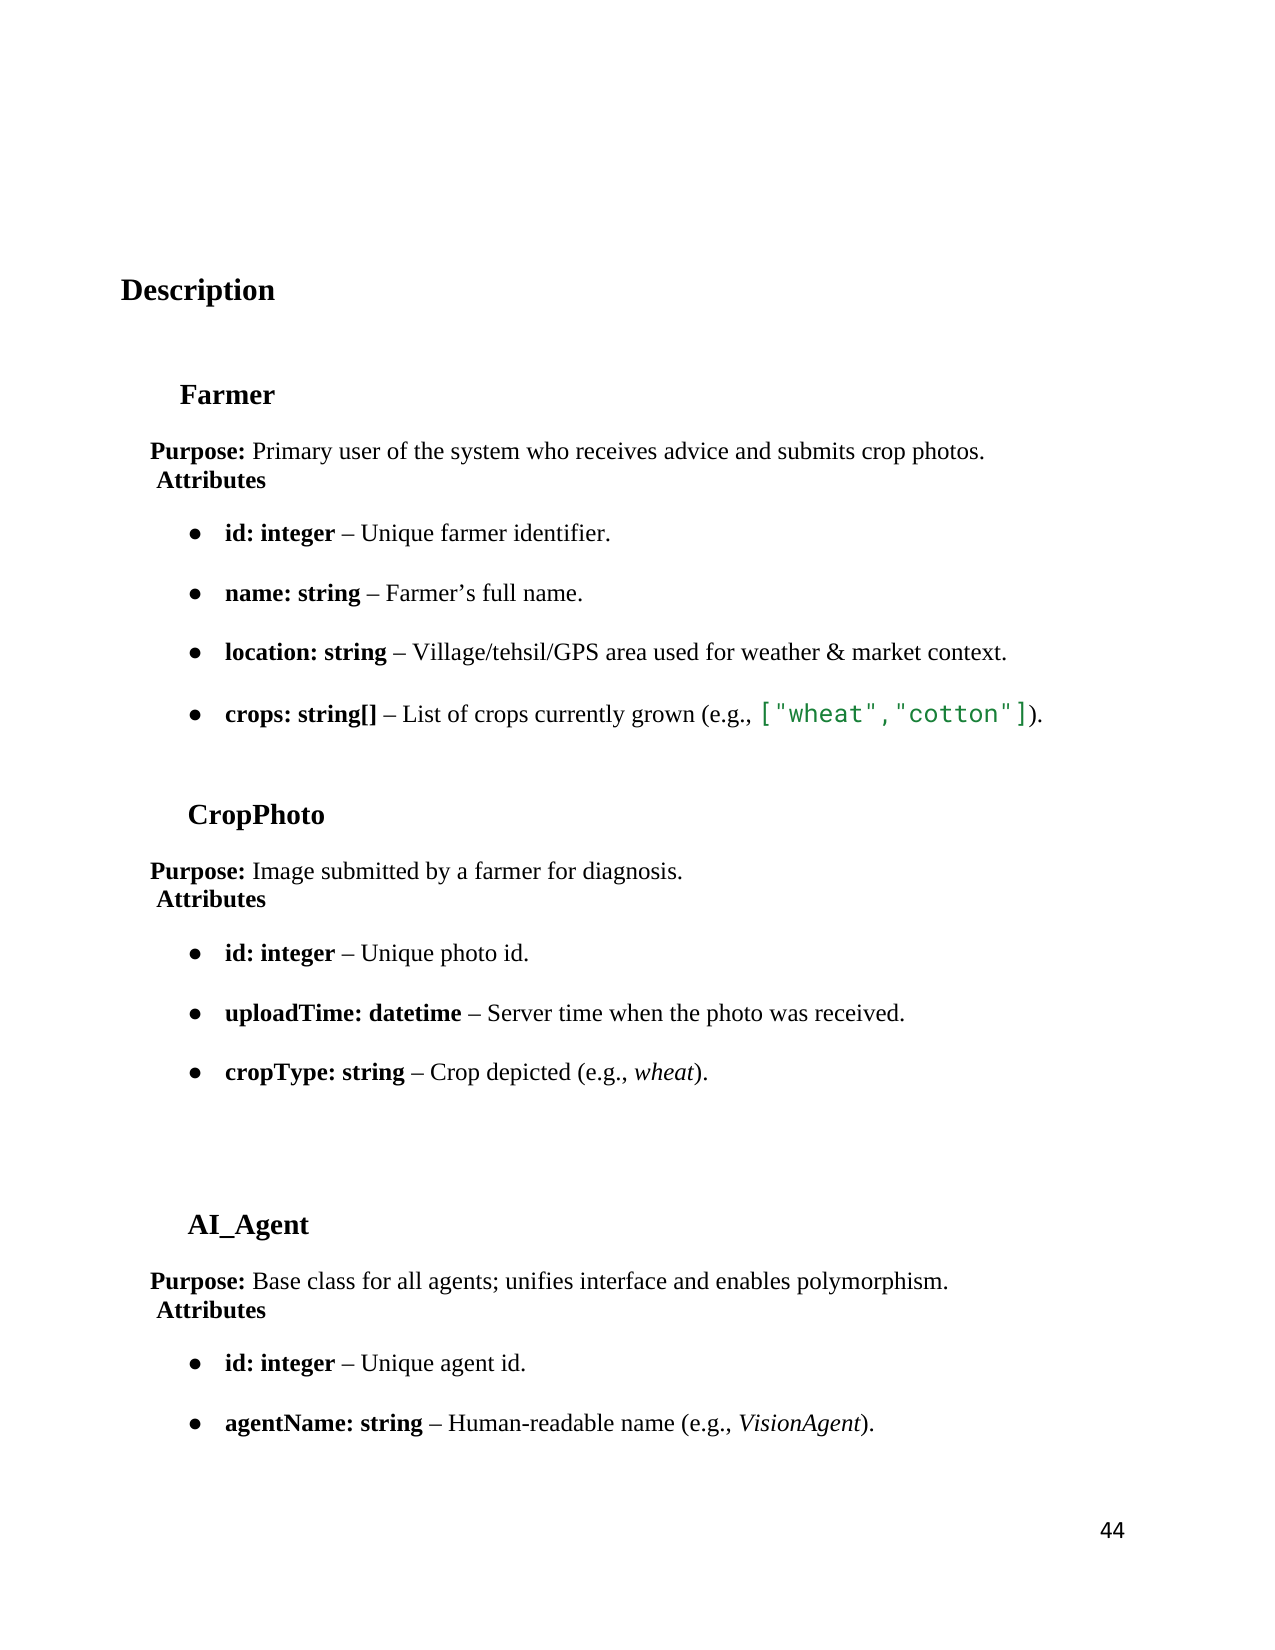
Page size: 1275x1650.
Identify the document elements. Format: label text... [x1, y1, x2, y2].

list id: integer – Unique photo id. [187, 938, 1125, 998]
subtitle AI_Agent [187, 1207, 1125, 1241]
list location: string – Village/tehsil/GPS area used for weather & market context. [187, 637, 1125, 696]
subtitle Farmer [179, 377, 1125, 411]
text Purpose: Base class for all agents; unifies interface and enables polymorphism. Attributes [150, 1266, 1125, 1323]
list crops: string[] – List of crops currently grown (e.g., ["wheat","cotton"]). [187, 696, 1125, 760]
list uploadTime: datetime – Server time when the photo was received. [187, 998, 1125, 1057]
text Purpose: Primary user of the system who receives advice and submits crop photos. Attributes [150, 436, 1125, 493]
subtitle Description [121, 271, 1125, 340]
subtitle CropPhoto [187, 797, 1125, 831]
list cropType: string – Crop depicted (e.g., wheat). [187, 1057, 1125, 1116]
list id: integer – Unique farmer identifier. [187, 518, 1125, 578]
list id: integer – Unique agent id. [187, 1348, 1125, 1408]
text Purpose: Image submitted by a farmer for diagnosis. Attributes [150, 856, 1125, 913]
list name: string – Farmer’s full name. [187, 578, 1125, 637]
list agentName: string – Human-readable name (e.g., VisionAgent). [187, 1408, 1125, 1467]
